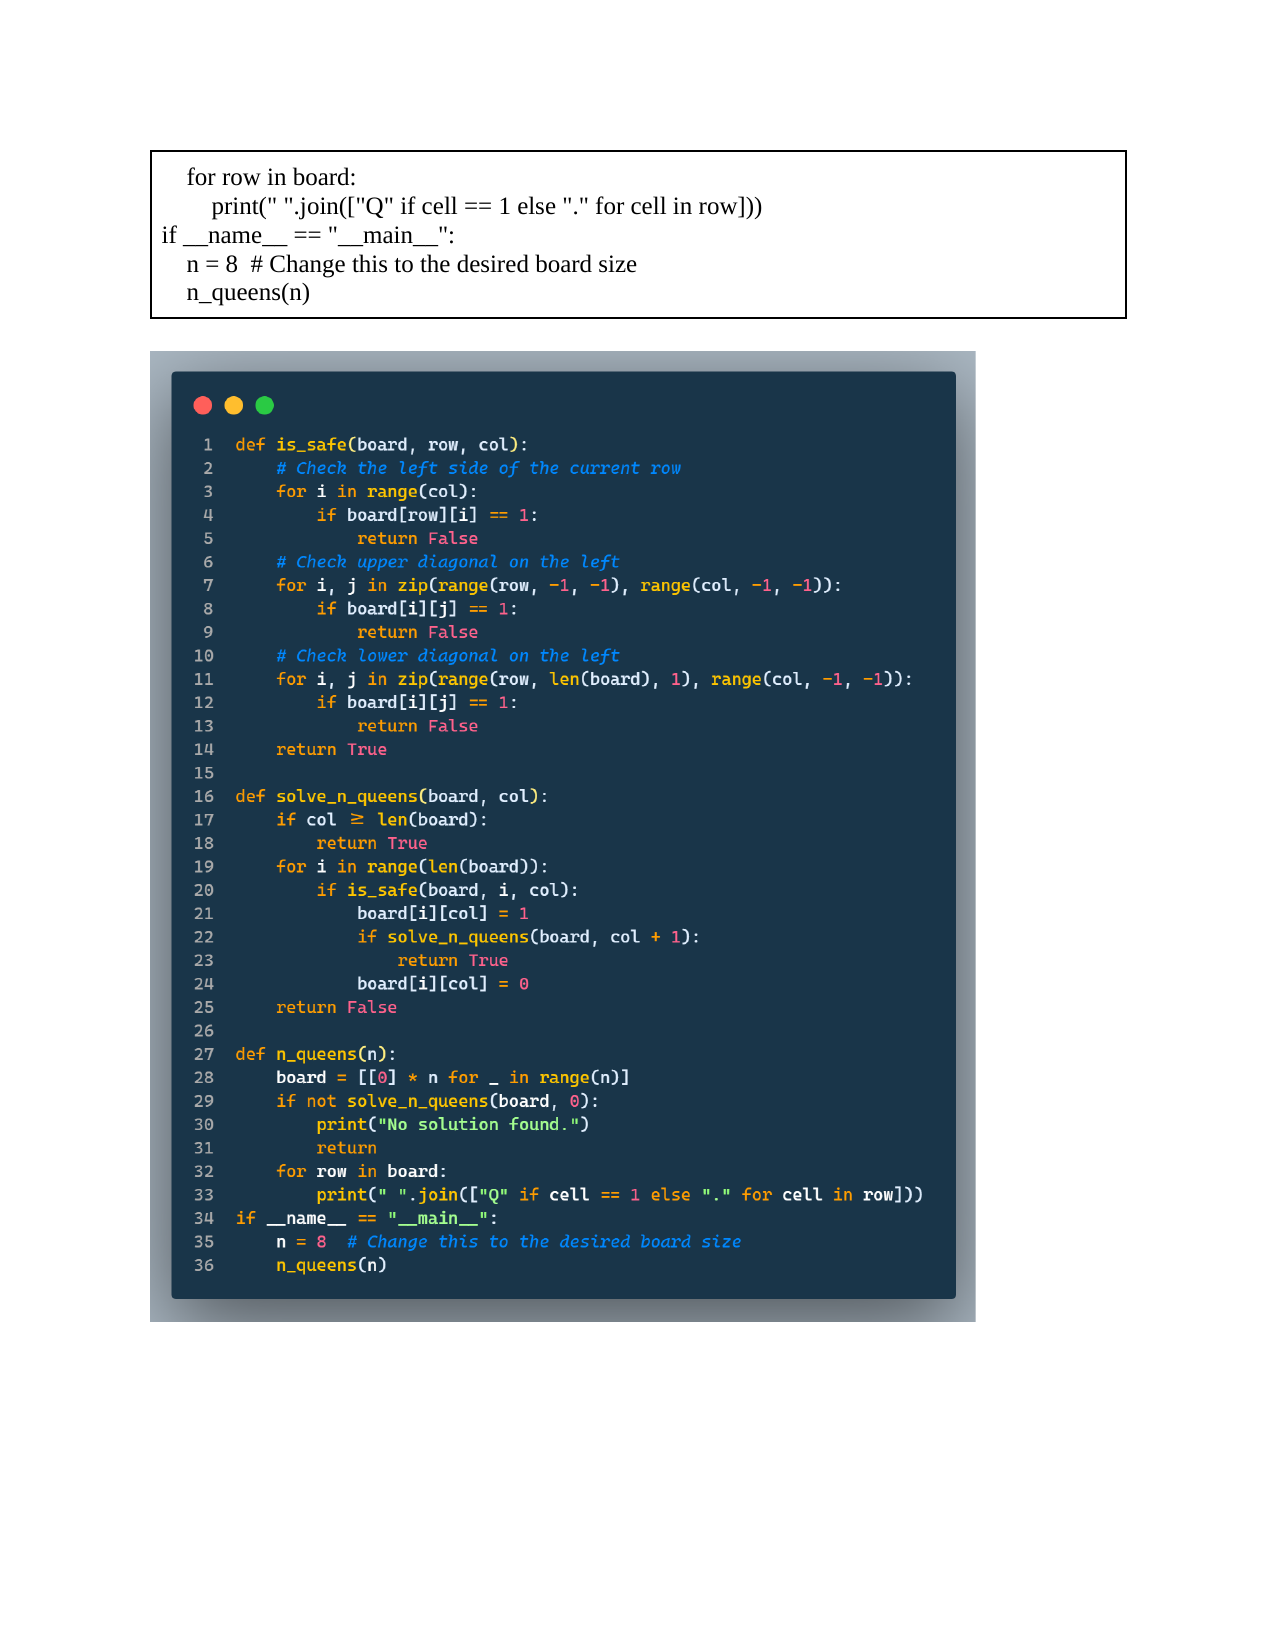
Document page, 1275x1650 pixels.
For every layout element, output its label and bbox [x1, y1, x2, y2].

picture [150, 351, 976, 1322]
table_header [152, 152, 1125, 317]
